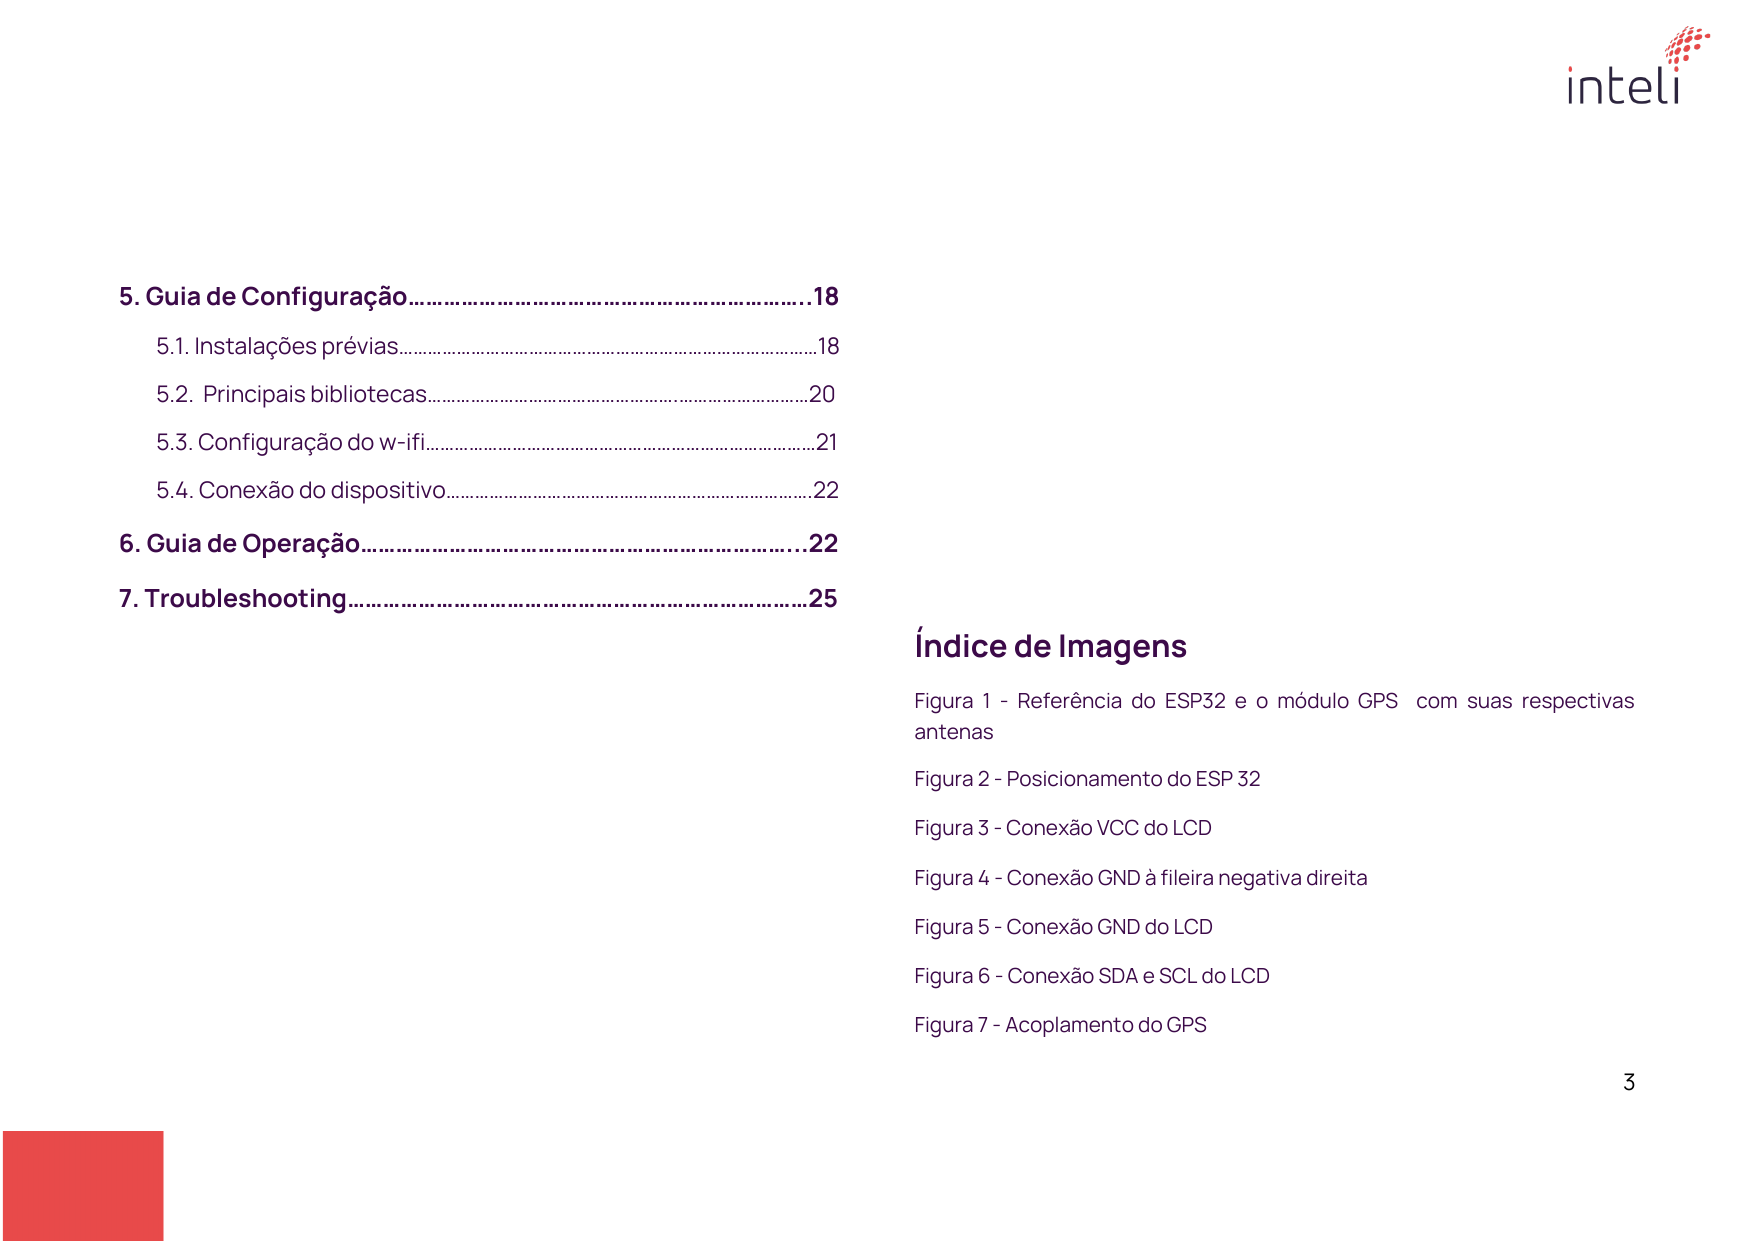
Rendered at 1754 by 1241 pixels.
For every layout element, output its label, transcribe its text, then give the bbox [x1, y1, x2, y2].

text Figura 5 - Conexão GND do LCD [914, 912, 1636, 941]
text Figura 4 - Conexão GND à fileira negativa direita [914, 863, 1636, 891]
text Figura 6 - Conexão SDA e SCL do LCD [914, 961, 1636, 990]
text Figura 3 - Conexão VCC do LCD [914, 814, 1636, 842]
picture [1568, 26, 1711, 104]
text Figura 2 - Posicionamento do ESP 32 [914, 764, 1636, 793]
picture [2, 1131, 164, 1241]
text Figura 1 - Referência do ESP32 e o módulo GPS com suas respectivas antenas [914, 686, 1636, 746]
text Figura 7 - Acoplamento do GPS [914, 1011, 1636, 1039]
text Índice de Imagens [914, 624, 1636, 666]
